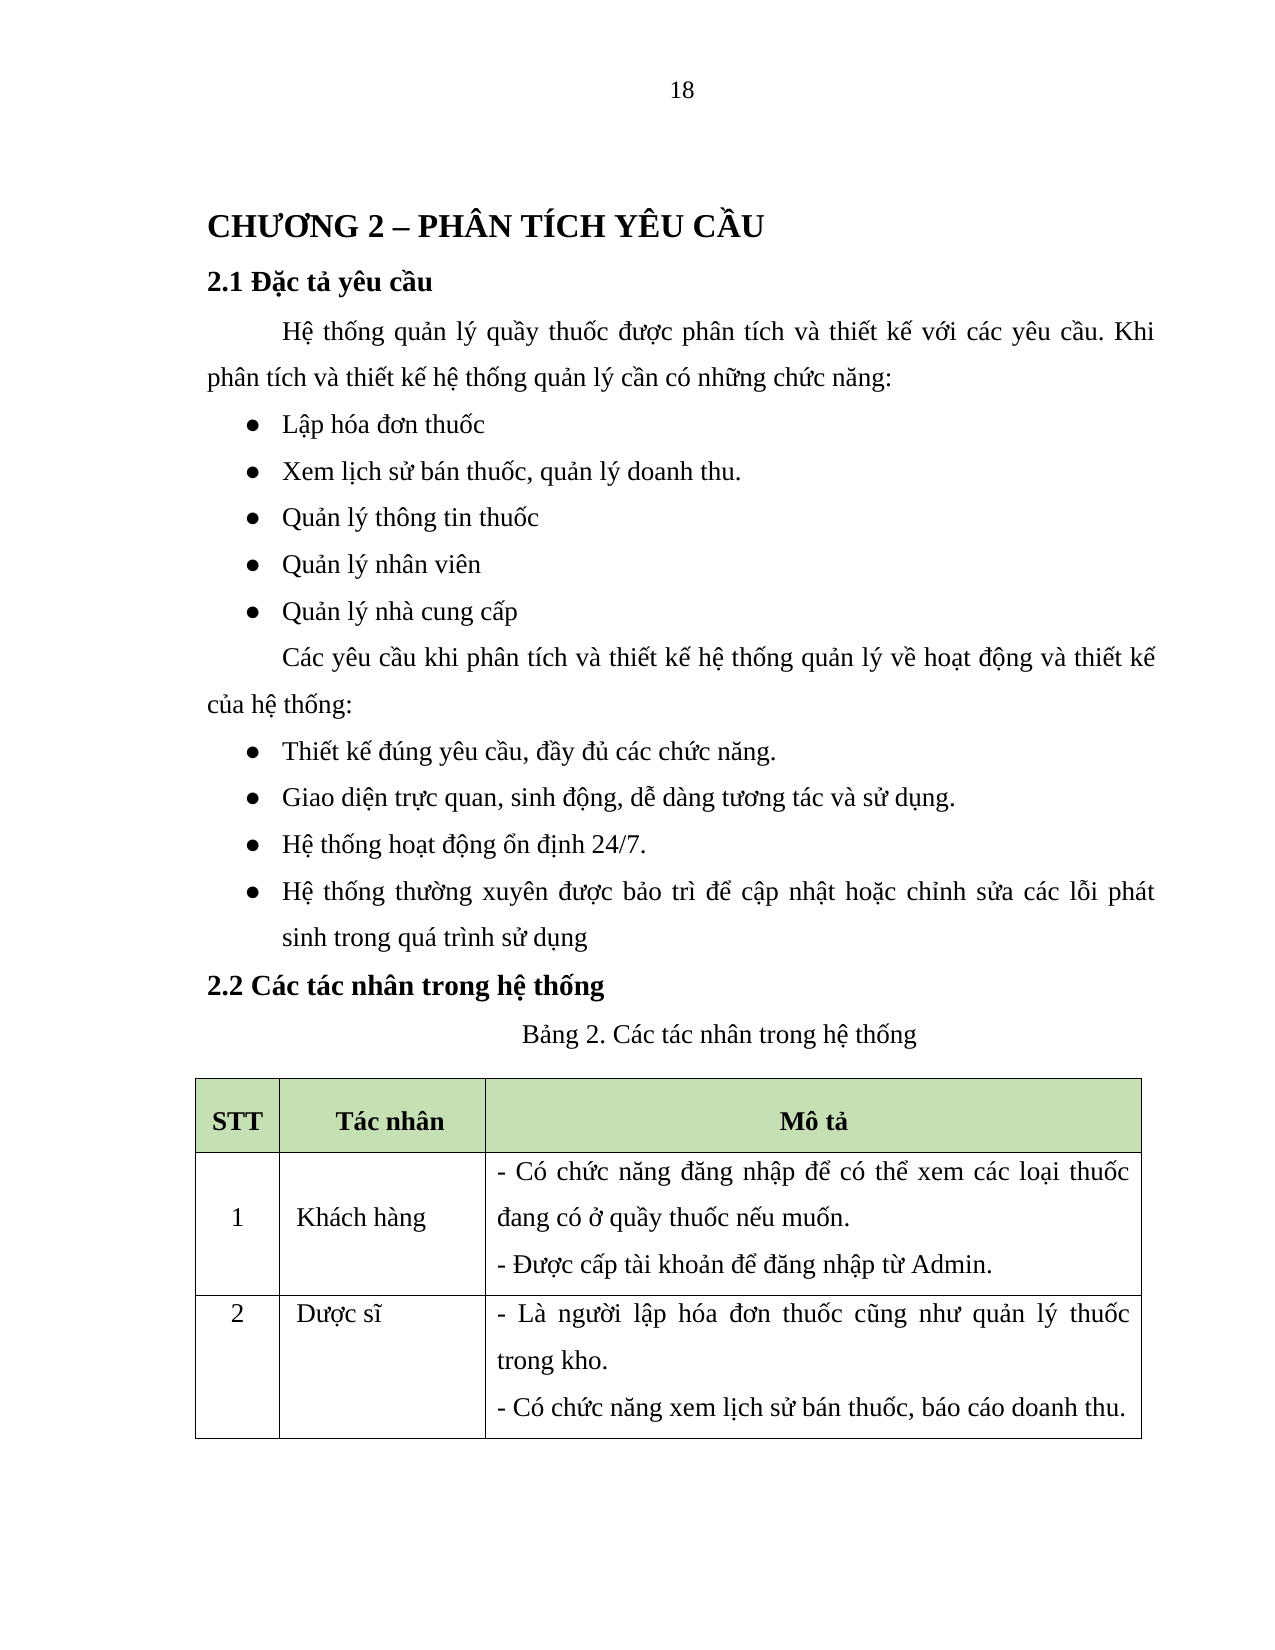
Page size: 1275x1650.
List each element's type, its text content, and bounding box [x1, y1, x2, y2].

list Quản lý nhân viên [244, 548, 1157, 579]
text Hệ thống quản lý quầy thuốc được phân tích và thiết kế với các yêu cầu. Khi phân tích và thiết kế hệ thống quản lý cần có những chức năng: [207, 314, 1157, 392]
text CHƯƠNG 2 – PHÂN TÍCH YÊU CẦU [207, 207, 1157, 245]
list Thiết kế đúng yêu cầu, đầy đủ các chức năng. [244, 734, 1157, 766]
table_cell - Có chức năng đăng nhập để có thể xem các loại thuốc đang có ở quầy thuốc nếu muốn. - Được cấp tài khoản để đăng nhập từ Admin. [486, 1153, 1141, 1295]
table_header Mô tả [486, 1079, 1141, 1152]
table_header STT [196, 1079, 279, 1152]
list Quản lý thông tin thuốc [244, 501, 1157, 532]
text 2.2 Các tác nhân trong hệ thống [207, 968, 1157, 1001]
list Giao diện trực quan, sinh động, dễ dàng tương tác và sử dụng. [244, 781, 1157, 812]
table_cell 1 [196, 1153, 279, 1295]
table_header Tác nhân [280, 1079, 485, 1152]
table_cell 2 [196, 1296, 279, 1438]
text Các yêu cầu khi phân tích và thiết kế hệ thống quản lý về hoạt động và thiết kế của hệ thống: [207, 641, 1157, 719]
list Hệ thống hoạt động ổn định 24/7. [244, 828, 1157, 859]
table_cell Khách hàng [280, 1153, 485, 1295]
text Bảng 2. Các tác nhân trong hệ thống [207, 1018, 1157, 1049]
list Hệ thống thường xuyên được bảo trì để cập nhật hoặc chỉnh sửa các lỗi phát sinh trong quá trình sử dụng [244, 874, 1157, 952]
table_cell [486, 1296, 1141, 1438]
list Quản lý nhà cung cấp [244, 594, 1157, 626]
table_cell Dược sĩ [280, 1296, 485, 1438]
list Xem lịch sử bán thuốc, quản lý doanh thu. [244, 454, 1157, 486]
text 2.1 Đặc tả yêu cầu [207, 264, 1157, 298]
list Lập hóa đơn thuốc [244, 408, 1157, 439]
